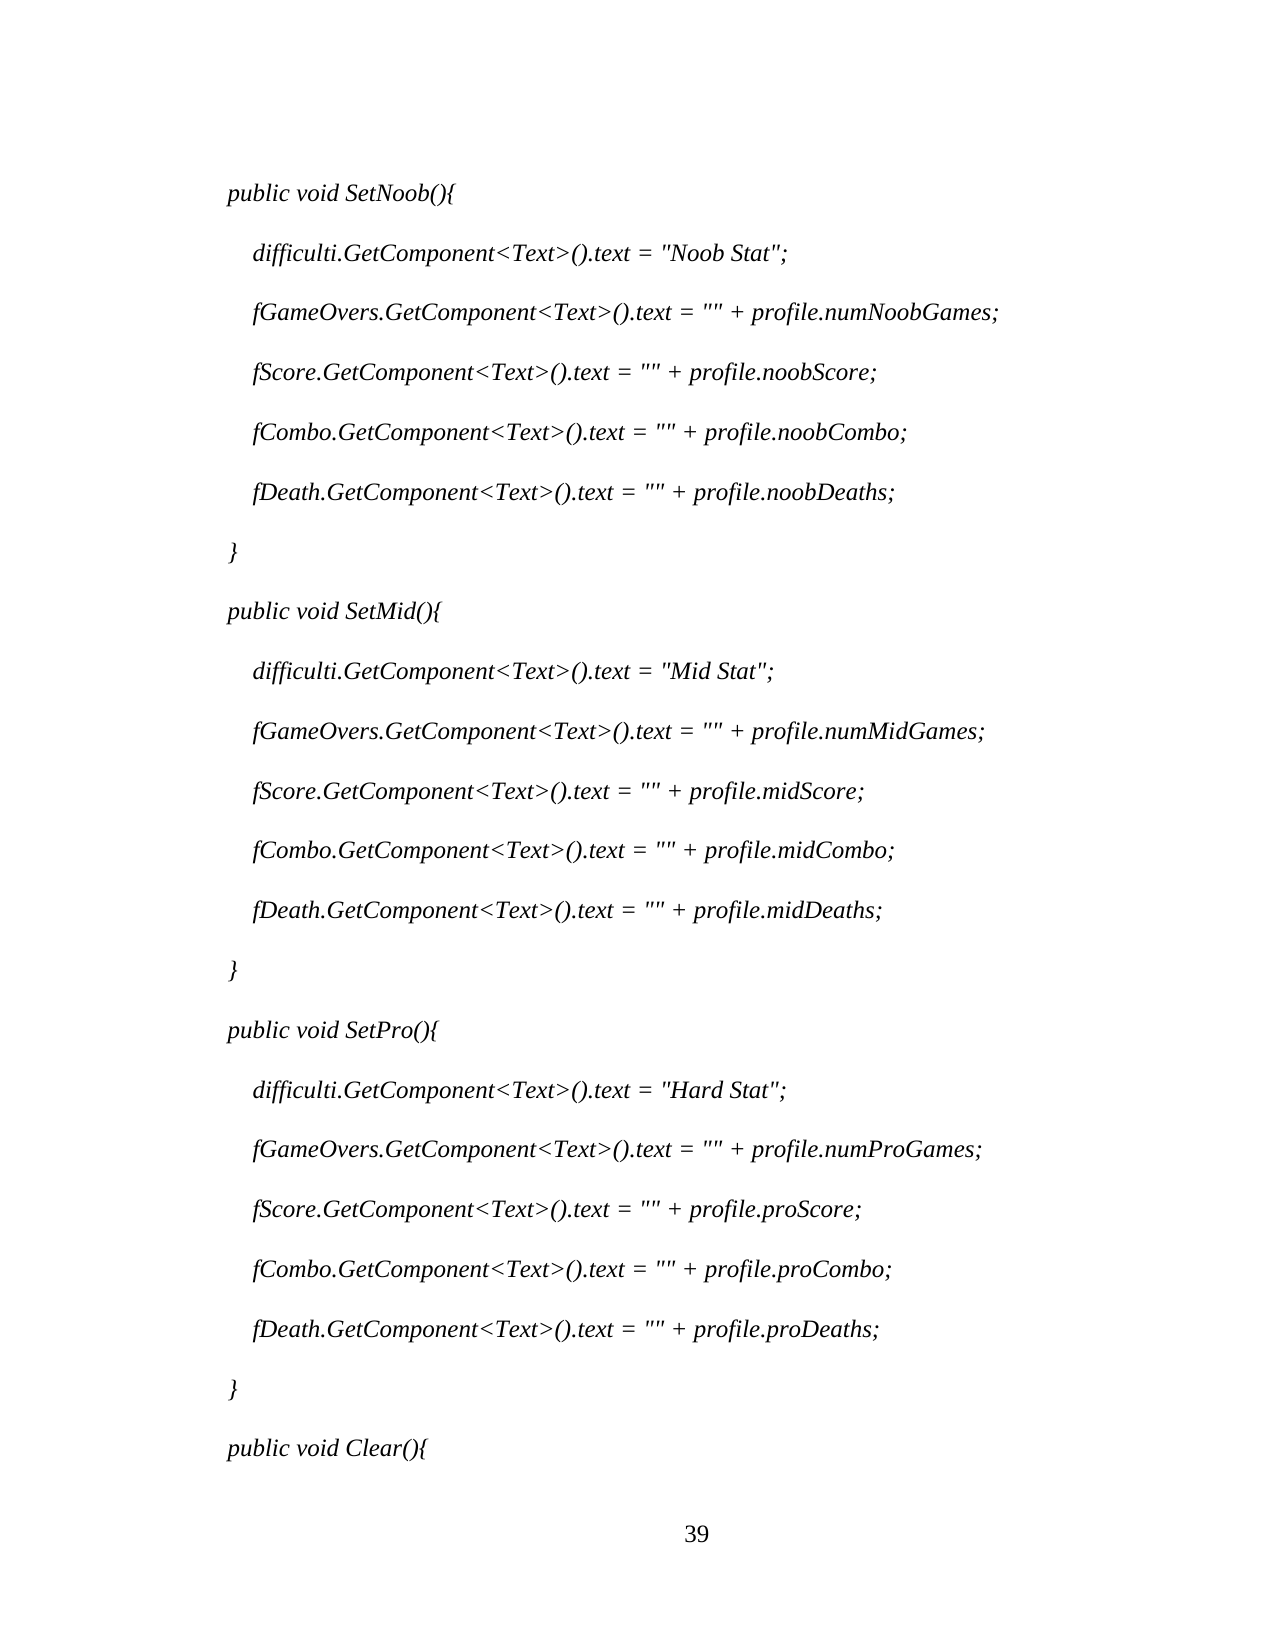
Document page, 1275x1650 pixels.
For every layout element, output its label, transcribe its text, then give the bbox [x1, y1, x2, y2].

text } [177, 1374, 1216, 1402]
text fCombo.GetComponent<Text>().text = "" + profile.midCombo; [177, 836, 1216, 864]
text fScore.GetComponent<Text>().text = "" + profile.noobScore; [177, 357, 1216, 386]
text fGameOvers.GetComponent<Text>().text = "" + profile.numMidGames; [177, 716, 1216, 745]
text } [177, 537, 1216, 565]
text public void SetNoob(){ [177, 178, 1216, 207]
text public void SetPro(){ [177, 1015, 1216, 1044]
text fGameOvers.GetComponent<Text>().text = "" + profile.numProGames; [177, 1134, 1216, 1163]
text fDeath.GetComponent<Text>().text = "" + profile.proDeaths; [177, 1314, 1216, 1343]
text fCombo.GetComponent<Text>().text = "" + profile.proCombo; [177, 1254, 1216, 1283]
text difficulti.GetComponent<Text>().text = "Mid Stat"; [177, 656, 1216, 685]
text fDeath.GetComponent<Text>().text = "" + profile.midDeaths; [177, 895, 1216, 924]
text fDeath.GetComponent<Text>().text = "" + profile.noobDeaths; [177, 477, 1216, 506]
text difficulti.GetComponent<Text>().text = "Noob Stat"; [177, 238, 1216, 266]
text public void Clear(){ [177, 1433, 1216, 1462]
text fGameOvers.GetComponent<Text>().text = "" + profile.numNoobGames; [177, 297, 1216, 326]
text public void SetMid(){ [177, 596, 1216, 625]
text difficulti.GetComponent<Text>().text = "Hard Stat"; [177, 1075, 1216, 1103]
text fScore.GetComponent<Text>().text = "" + profile.midScore; [177, 776, 1216, 804]
text fScore.GetComponent<Text>().text = "" + profile.proScore; [177, 1194, 1216, 1223]
text } [177, 955, 1216, 984]
text fCombo.GetComponent<Text>().text = "" + profile.noobCombo; [177, 417, 1216, 446]
